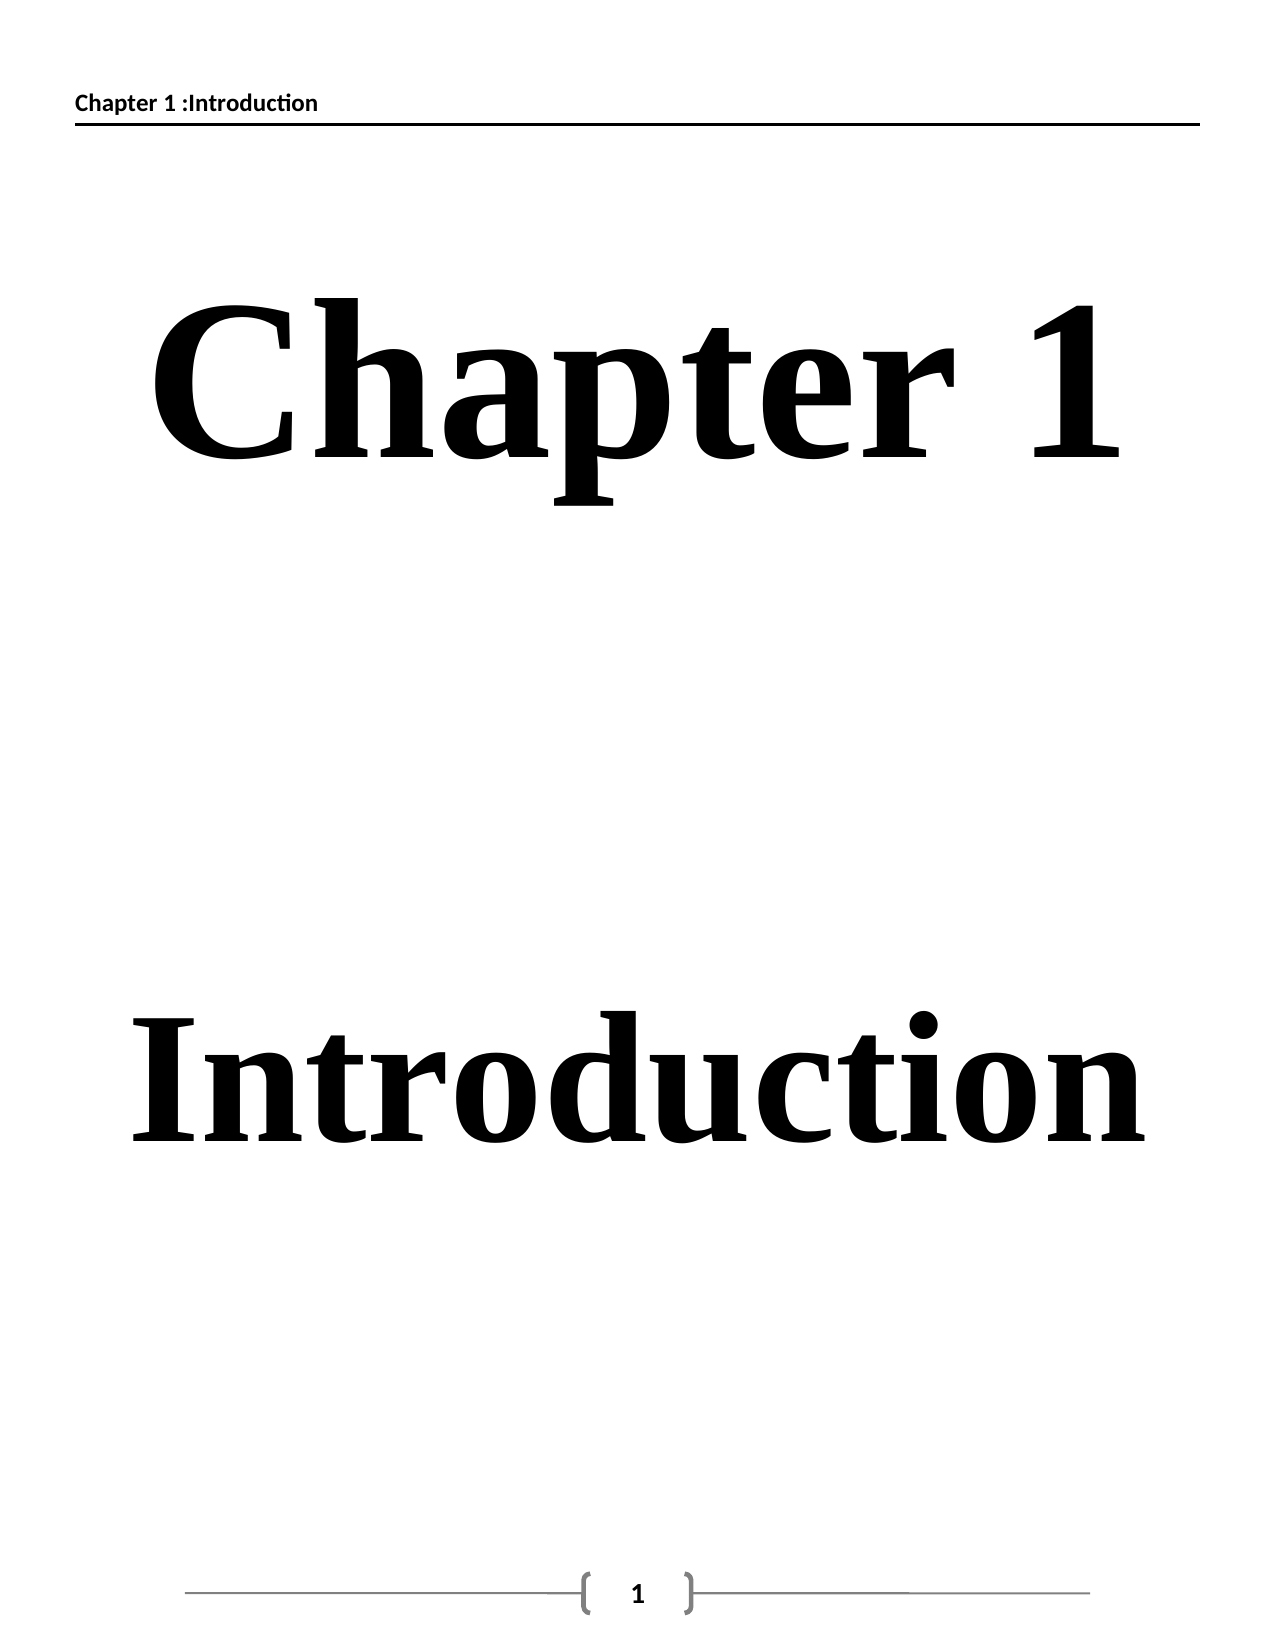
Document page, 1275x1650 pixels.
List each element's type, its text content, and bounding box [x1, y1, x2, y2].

text Introduction [75, 967, 1200, 1182]
text Chapter 1 [75, 243, 1200, 507]
